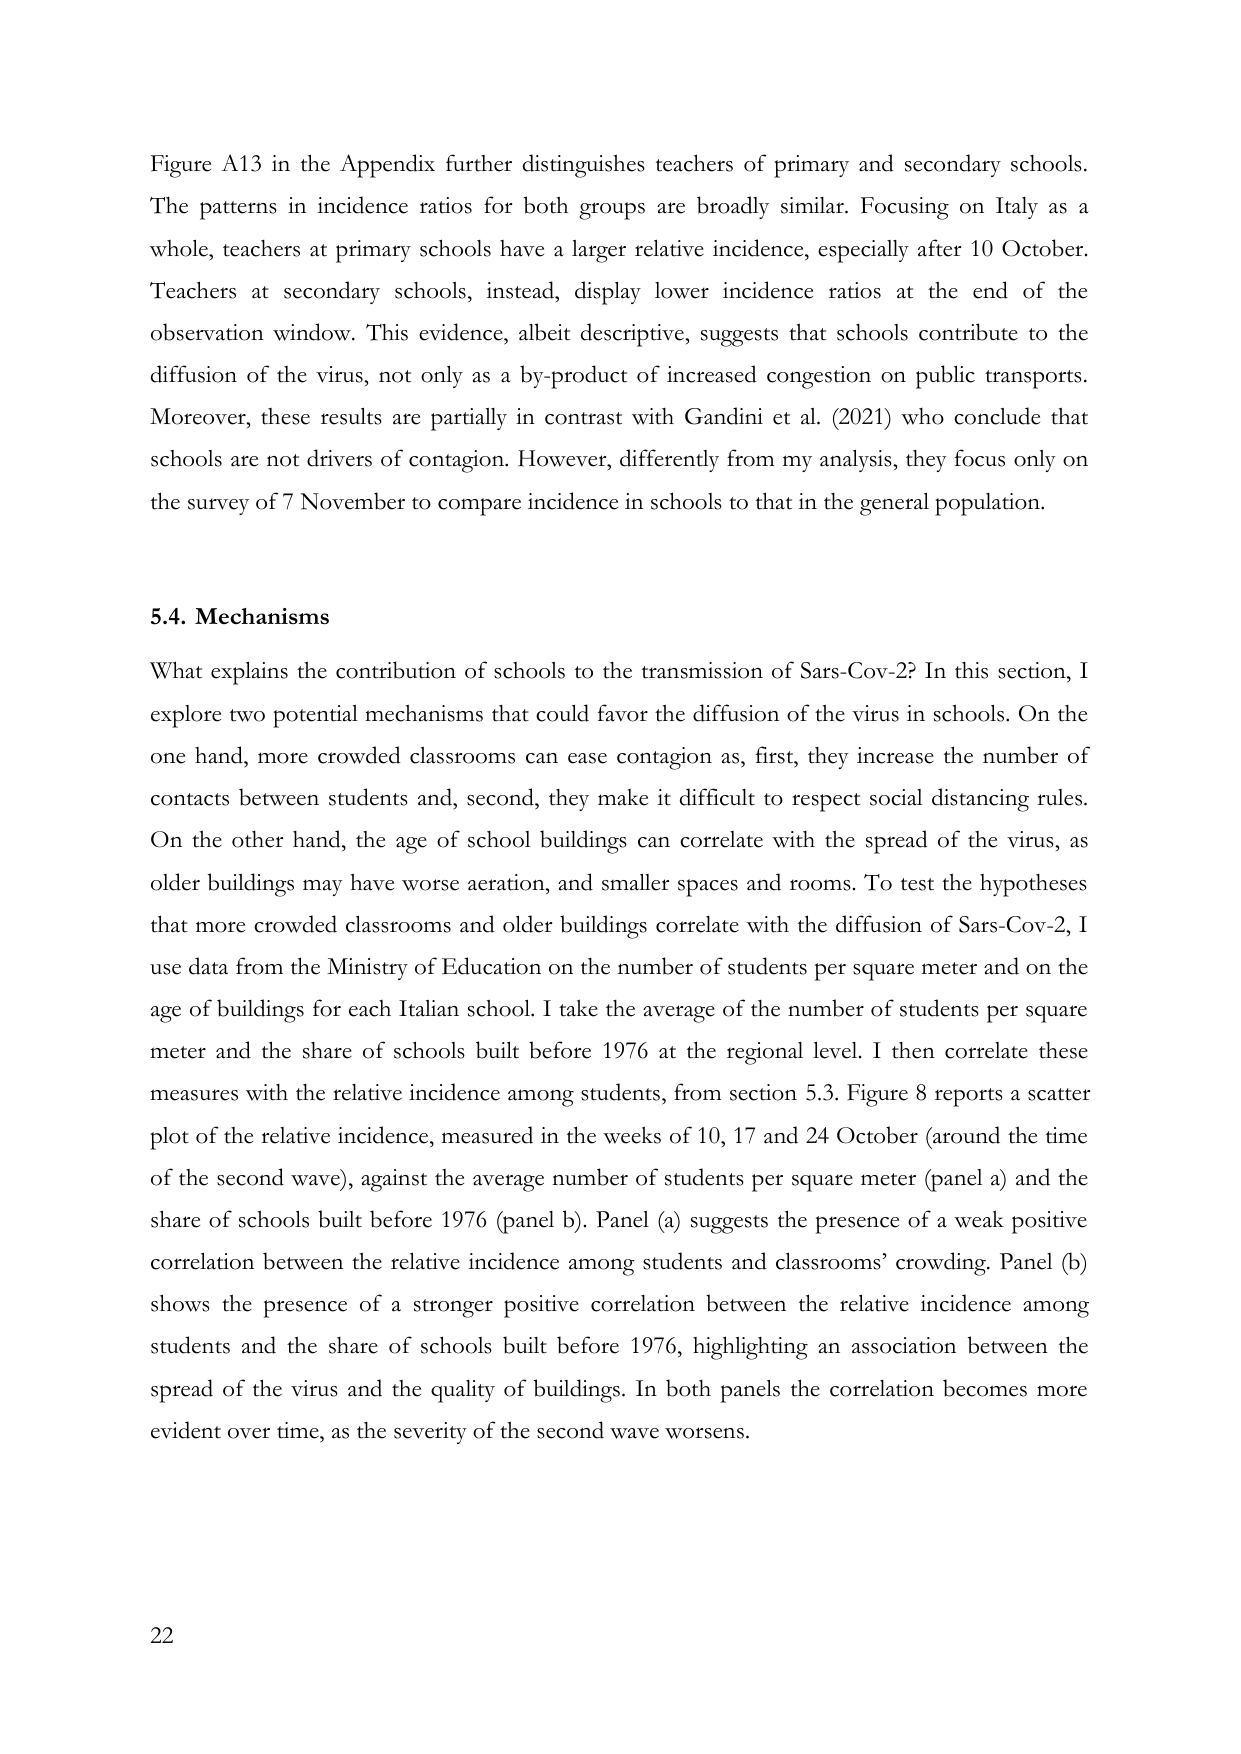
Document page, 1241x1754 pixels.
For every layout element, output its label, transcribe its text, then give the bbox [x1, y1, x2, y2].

text Mechanisms [150, 603, 1090, 631]
text Figure A13 in the Appendix further distinguishes teachers of primary and secondary schools. The patterns in incidence ratios for both groups are broadly similar. Focusing on Italy as a whole, teachers at primary schools have a larger relative incidence, especially after 10 October. Teachers at secondary schools, instead, display lower incidence ratios at the end of the observation window. This evidence, albeit descriptive, suggests that schools contribute to the diffusion of the virus, not only as a by-product of increased congestion on public transports. Moreover, these results are partially in contrast with Gandini et al. (2021) who conclude that schools are not drivers of contagion. However, differently from my analysis, they focus only on the survey of 7 November to compare incidence in schools to that in the general population. [150, 150, 1090, 516]
text What explains the contribution of schools to the transmission of Sars-Cov-2? In this section, I explore two potential mechanisms that could favor the diffusion of the virus in schools. On the one hand, more crowded classrooms can ease contagion as, first, they increase the number of contacts between students and, second, they make it difficult to respect social distancing rules. On the other hand, the age of school buildings can correlate with the spread of the virus, as older buildings may have worse aeration, and smaller spaces and rooms. To test the hypotheses that more crowded classrooms and older buildings correlate with the diffusion of Sars-Cov-2, I use data from the Ministry of Education on the number of students per square meter and on the age of buildings for each Italian school. I take the average of the number of students per square meter and the share of schools built before 1976 at the regional level. I then correlate these measures with the relative incidence among students, from section 5.3. Figure 8 reports a scatter plot of the relative incidence, measured in the weeks of 10, 17 and 24 October (around the time of the second wave), against the average number of students per square meter (panel a) and the share of schools built before 1976 (panel b). Panel (a) suggests the presence of a weak positive correlation between the relative incidence among students and classrooms’ crowding. Panel (b) shows the presence of a stronger positive correlation between the relative incidence among students and the share of schools built before 1976, highlighting an association between the spread of the virus and the quality of buildings. In both panels the correlation becomes more evident over time, as the severity of the second wave worsens. [150, 657, 1090, 1445]
